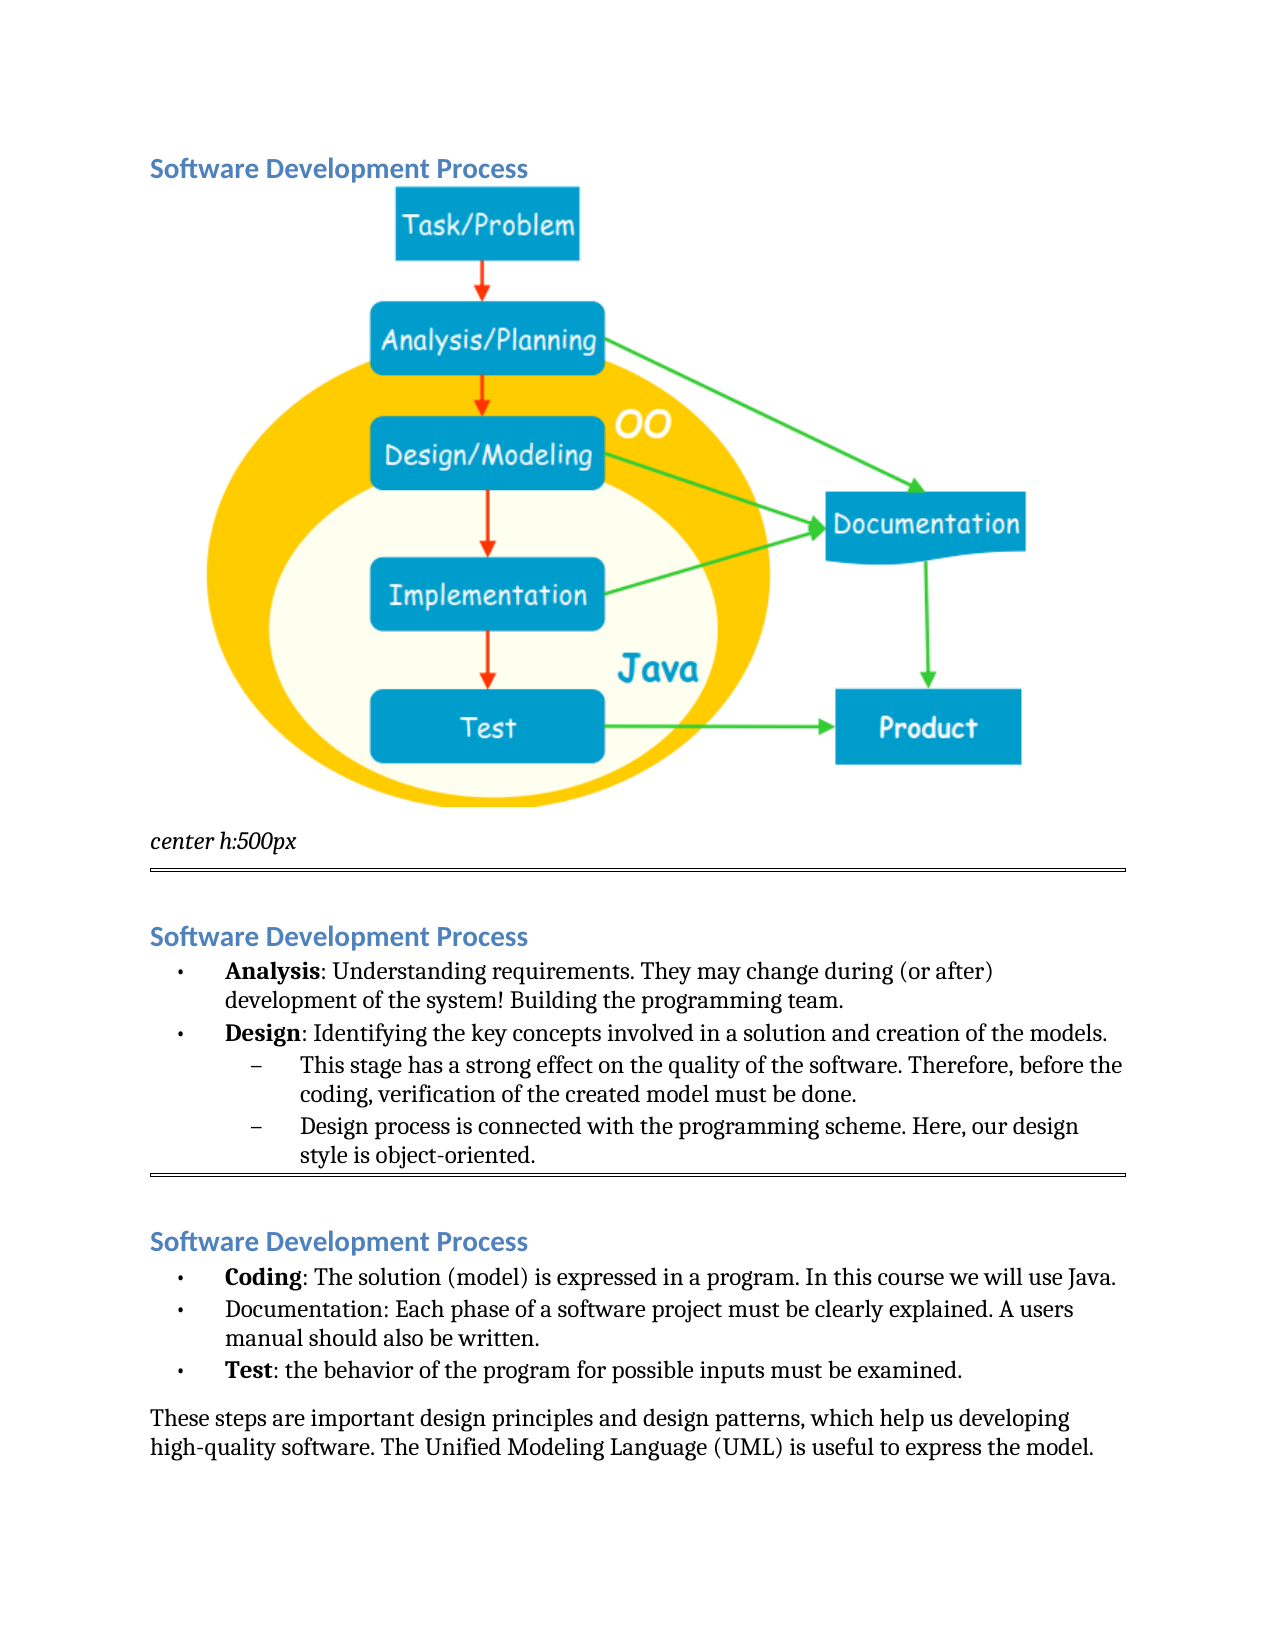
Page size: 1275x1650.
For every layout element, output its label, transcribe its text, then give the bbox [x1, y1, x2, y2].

list Design process is connected with the programming scheme. Here, our design style is object-oriented. [250, 1112, 1125, 1170]
text center h:500px [150, 827, 1125, 856]
subtitle Software Development Process [150, 918, 1125, 953]
list Coding: The solution (model) is expressed in a program. In this course we will use Java. [175, 1262, 1125, 1291]
list Documentation: Each phase of a software project must be clearly explained. A users manual should also be written. [175, 1295, 1125, 1352]
list Analysis: Understanding requirements. They may change during (or after) development of the system! Building the programming team. [175, 957, 1125, 1015]
list Design: Identifying the key concepts involved in a solution and creation of the models. [175, 1018, 1125, 1047]
text These steps are important design principles and design patterns, which help us developing high-quality software. The Unified Modeling Language (UML) is useful to express the model. [150, 1404, 1125, 1461]
picture [168, 185, 1044, 807]
subtitle Software Development Process [150, 1223, 1125, 1259]
subtitle Software Development Process [150, 150, 1125, 186]
list Test: the behavior of the program for possible inputs must be examined. [175, 1356, 1125, 1385]
list This stage has a strong effect on the quality of the software. Therefore, before the coding, verification of the created model must be done. [250, 1051, 1125, 1108]
